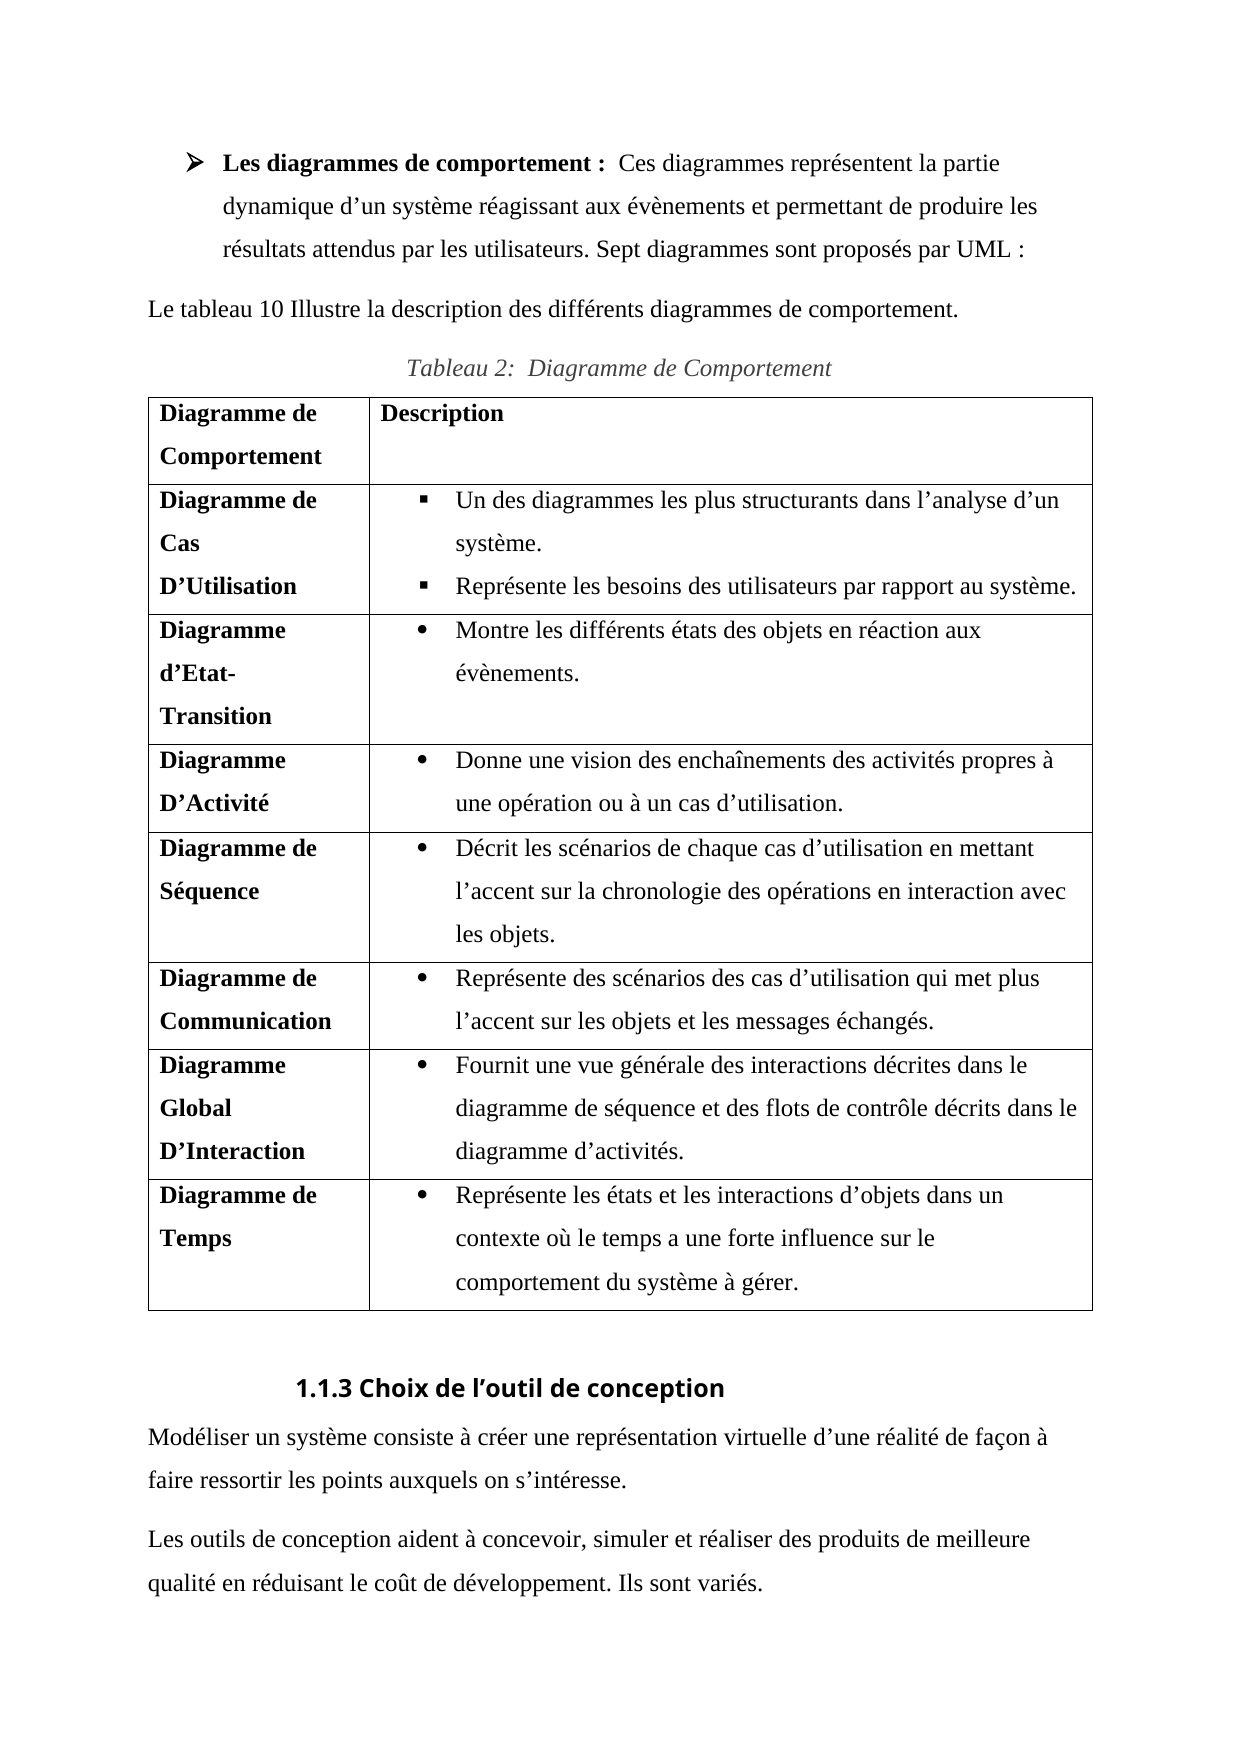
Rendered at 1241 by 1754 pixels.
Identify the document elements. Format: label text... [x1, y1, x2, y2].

list Les diagrammes de comportement : Ces diagrammes représentent la partie dynamique d’un système réagissant aux évènements et permettant de produire les résultats attendus par les utilisateurs. Sept diagrammes sont proposés par UML : [185, 148, 1093, 263]
table_cell Diagramme de Temps [149, 1180, 369, 1310]
table_cell Diagramme de Communication [149, 963, 369, 1049]
table_cell Fournit une vue générale des interactions décrites dans le diagramme de séquence et des flots de contrôle décrits dans le diagramme d’activités. [370, 1050, 1092, 1179]
table_cell Diagramme d’Etat- Transition [149, 615, 369, 744]
table_cell Montre les différents états des objets en réaction aux évènements. [370, 615, 1092, 744]
table_cell Représente les états et les interactions d’objets dans un contexte où le temps a une forte influence sur le comportement du système à gérer. [370, 1180, 1092, 1310]
table_cell Donne une vision des enchaînements des activités propres à une opération ou à un cas d’utilisation. [370, 745, 1092, 832]
table_header Diagramme de Comportement [149, 398, 369, 484]
text Les outils de conception aident à concevoir, simuler et réaliser des produits de meilleure qualité en réduisant le coût de développement. Ils sont variés. [148, 1524, 1093, 1596]
table_cell Diagramme de Séquence [149, 833, 369, 962]
text Le tableau 10 Illustre la description des différents diagrammes de comportement. [148, 294, 1093, 322]
table_cell Représente des scénarios des cas d’utilisation qui met plus l’accent sur les objets et les messages échangés. [370, 963, 1092, 1049]
table_cell Un des diagrammes les plus structurants dans l’analyse d’un système. Représente les besoins des utilisateurs par rapport au système. [370, 485, 1092, 614]
table_cell Diagramme de Cas D’Utilisation [149, 485, 369, 614]
text Modéliser un système consiste à créer une représentation virtuelle d’une réalité de façon à faire ressortir les points auxquels on s’intéresse. [148, 1422, 1093, 1493]
text Diagramme de Comportement [148, 353, 1093, 382]
table_cell Diagramme Global D’Interaction [149, 1050, 369, 1179]
table_cell Diagramme D’Activité [149, 745, 369, 832]
subtitle Choix de l’outil de conception [295, 1371, 1093, 1404]
table_header Description [370, 398, 1092, 484]
table_cell Décrit les scénarios de chaque cas d’utilisation en mettant l’accent sur la chronologie des opérations en interaction avec les objets. [370, 833, 1092, 962]
